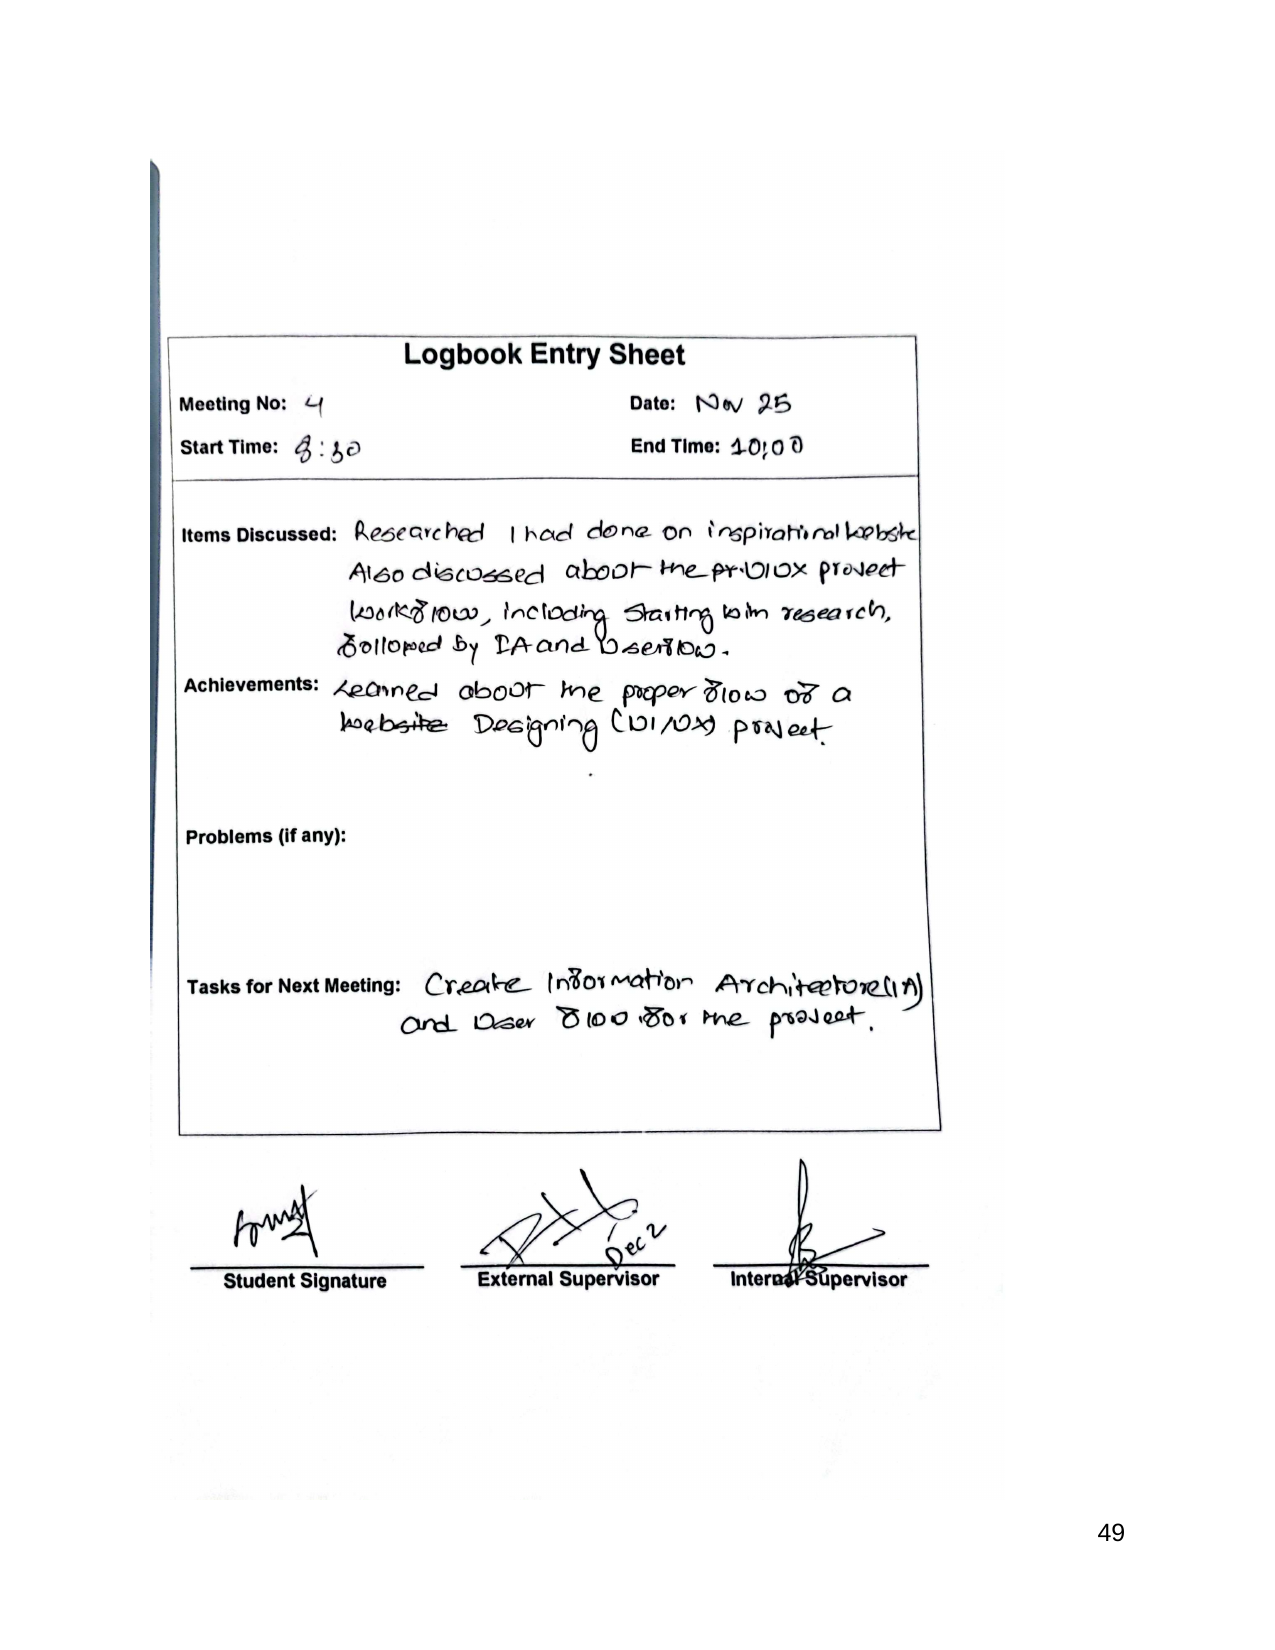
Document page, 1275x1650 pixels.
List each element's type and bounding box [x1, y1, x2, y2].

picture [150, 150, 1006, 1500]
